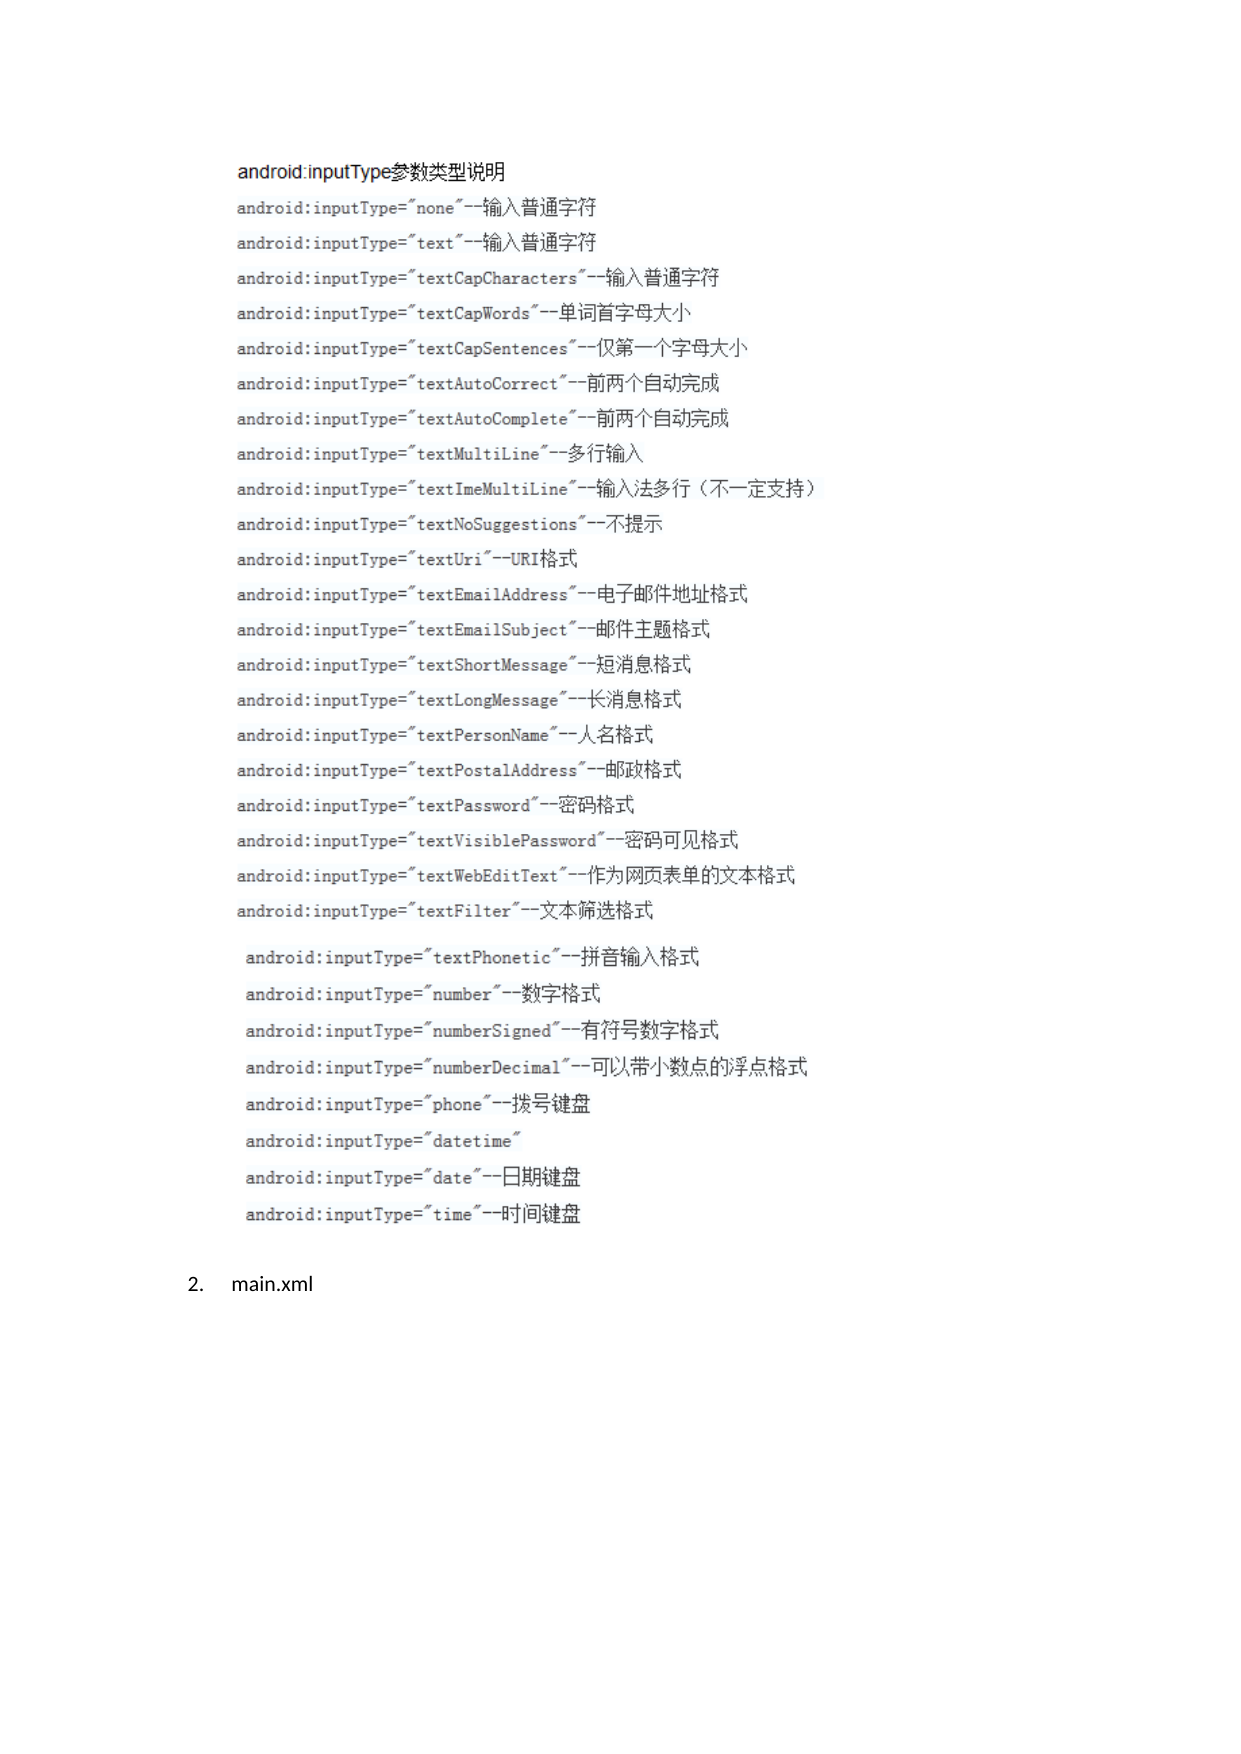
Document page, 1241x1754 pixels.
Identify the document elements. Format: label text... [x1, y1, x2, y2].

list main.xml [187, 1267, 1053, 1299]
picture [231, 162, 1097, 929]
picture [231, 942, 1097, 1236]
